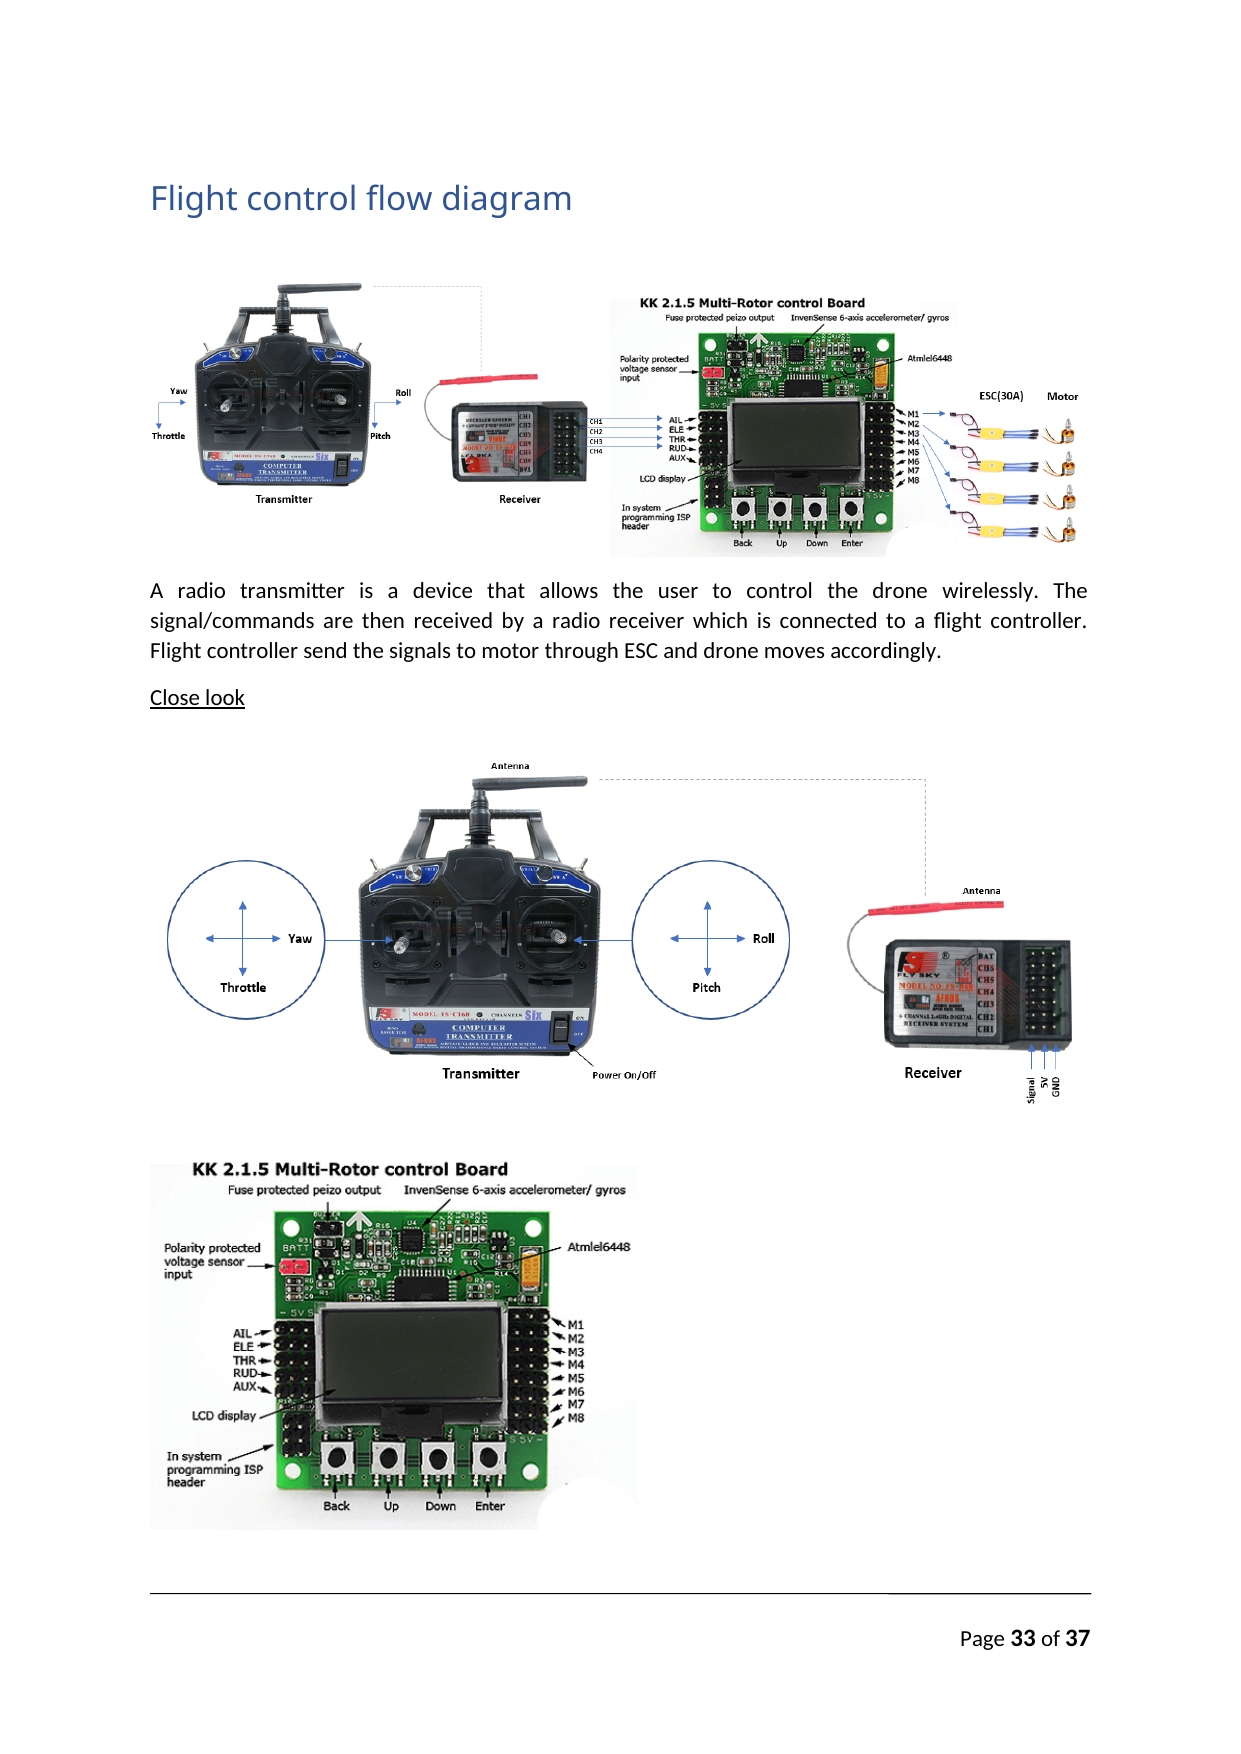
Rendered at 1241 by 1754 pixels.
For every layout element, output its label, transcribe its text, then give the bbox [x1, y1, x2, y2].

picture [150, 730, 1091, 1127]
picture [150, 1145, 638, 1530]
text A radio transmitter is a device that allows the user to control the drone wirelessly. The signal/commands are then received by a radio receiver which is connected to a flight controller. Flight controller send the signals to motor through ESC and drone moves accordingly. [150, 576, 1090, 664]
picture [150, 270, 1088, 557]
text Close look [150, 683, 1090, 711]
subtitle Flight control flow diagram [150, 175, 1090, 220]
